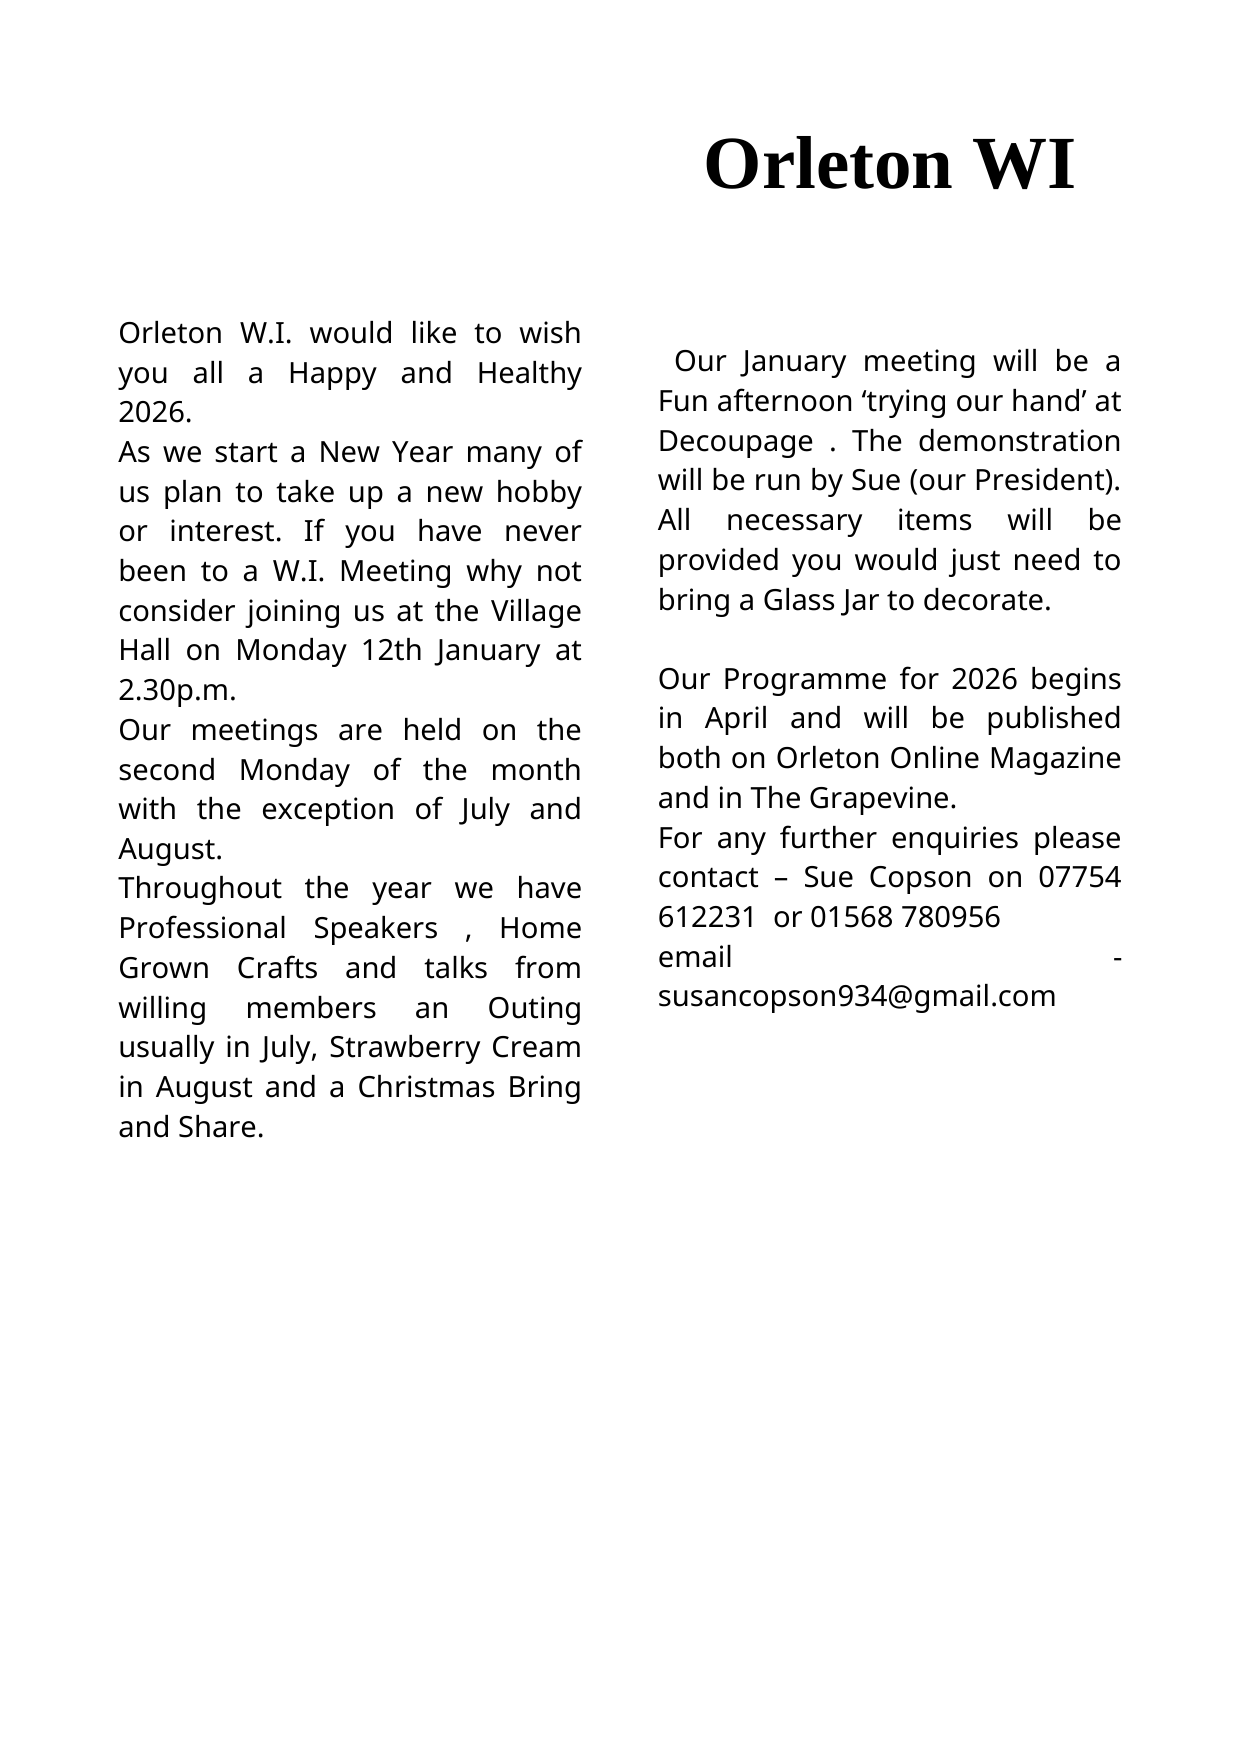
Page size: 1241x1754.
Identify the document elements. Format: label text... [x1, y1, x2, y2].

text Orleton WI [658, 118, 1122, 204]
text Orleton W.I. would like to wish you all a Happy and Healthy 2026. [118, 312, 583, 431]
text For any further enquiries please contact – Sue Copson on 07754 612231 or 01568 780956 [658, 817, 1122, 936]
text Throughout the year we have Professional Speakers , Home Grown Crafts and talks from willing members an Outing usually in July, Strawberry Cream in August and a Christmas Bring and Share. [118, 868, 583, 1146]
text Our Programme for 2026 begins in April and will be published both on Orleton Online Magazine and in The Grapevine. [658, 658, 1122, 817]
text email - susancopson934@gmail.com [658, 936, 1122, 1015]
text As we start a New Year many of us plan to take up a new hobby or interest. If you have never been to a W.I. Meeting why not consider joining us at the Village Hall on Monday 12th January at 2.30p.m. [118, 431, 583, 709]
text Our meetings are held on the second Monday of the month with the exception of July and August. [118, 709, 583, 868]
text Our January meeting will be a Fun afternoon ‘trying our hand’ at Decoupage . The demonstration will be run by Sue (our President). All necessary items will be provided you would just need to bring a Glass Jar to decorate. [658, 341, 1122, 618]
